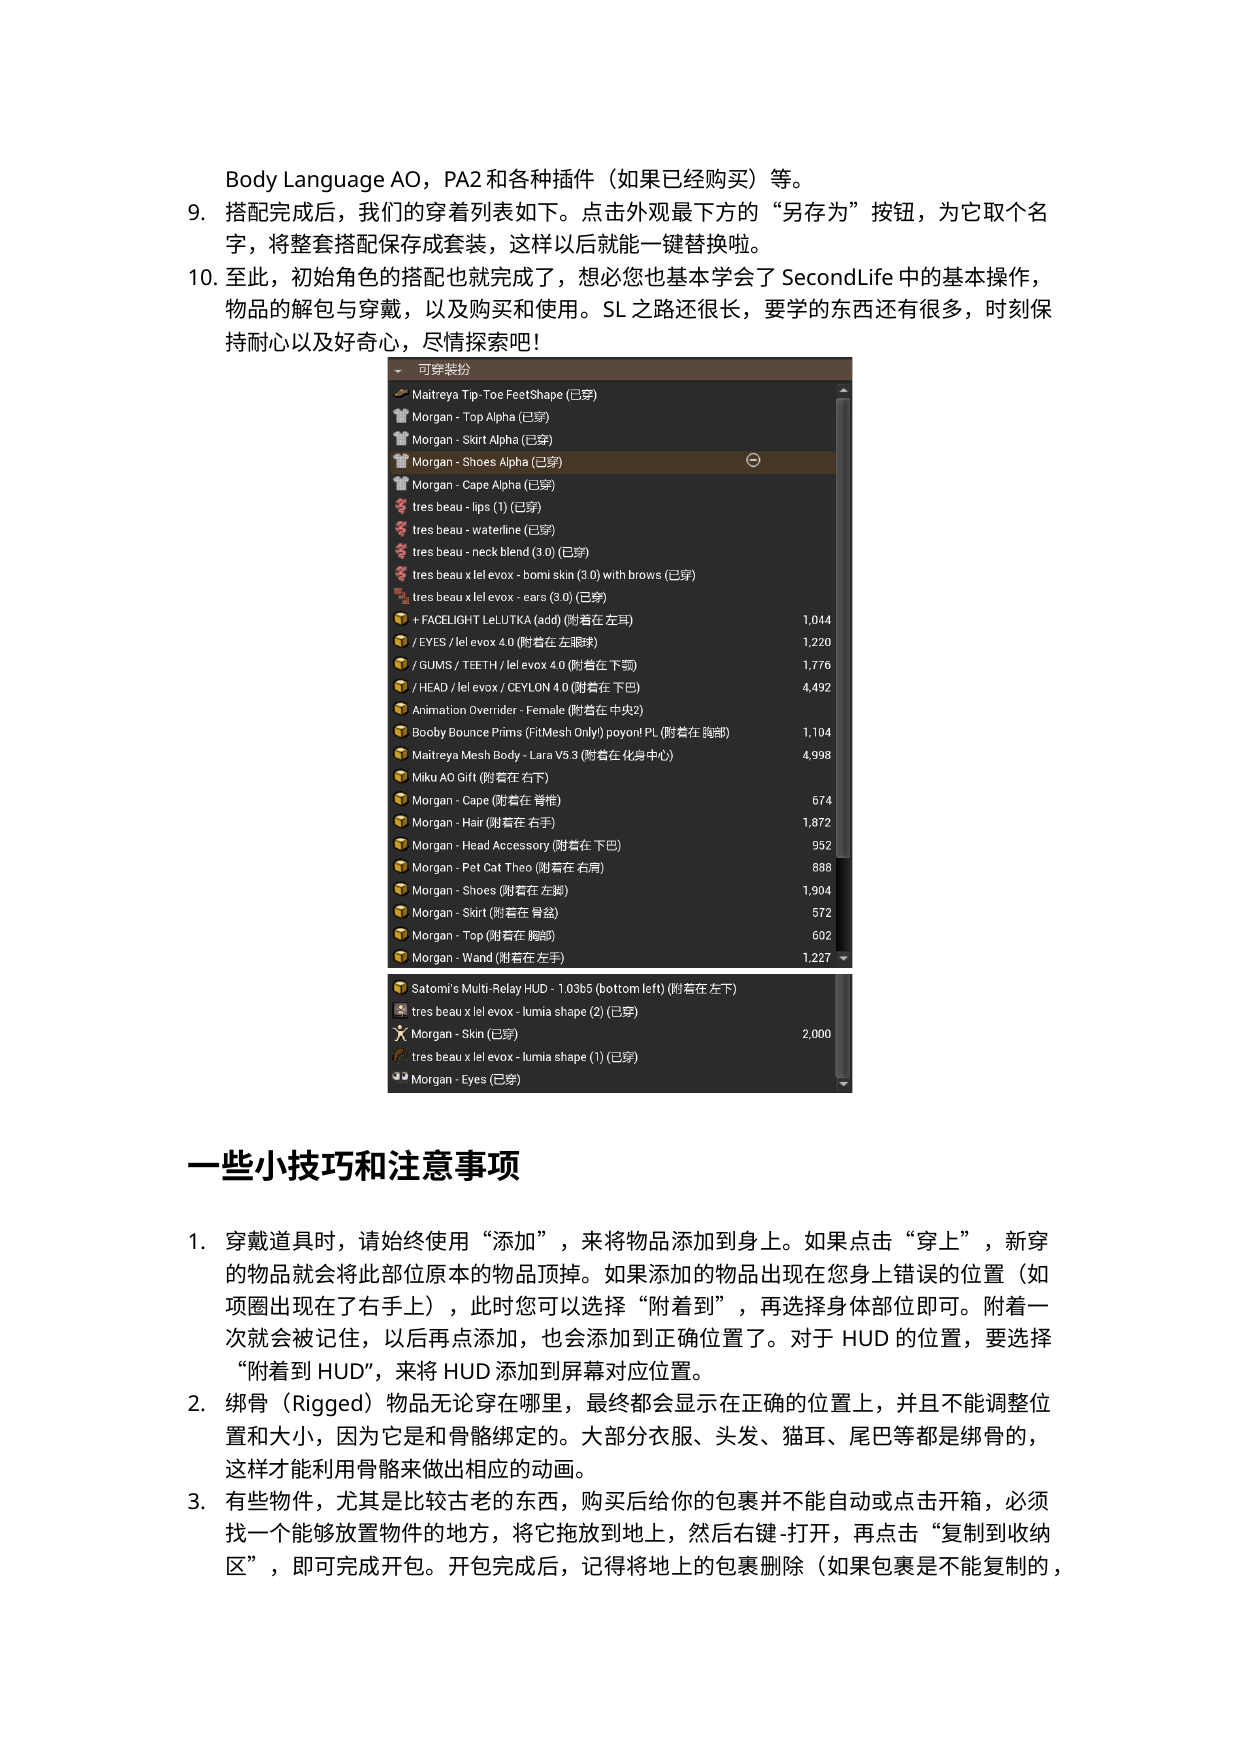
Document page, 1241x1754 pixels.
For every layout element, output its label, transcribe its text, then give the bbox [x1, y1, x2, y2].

list 穿戴道具时，请始终使用“添加”，来将物品添加到身上。如果点击“穿上”，新穿的物品就会将此部位原本的物品顶掉。如果添加的物品出现在您身上错误的位置（如项圈出现在了右手上），此时您可以选择“附着到”，再选择身体部位即可。附着一次就会被记住，以后再点添加，也会添加到正确位置了。对于HUD的位置，要选择“附着到HUD”，来将HUD添加到屏幕对应位置。 [187, 1224, 1053, 1386]
subtitle 一些小技巧和注意事项 [187, 1132, 1053, 1197]
list 绑骨（Rigged）物品无论穿在哪里，最终都会显示在正确的位置上，并且不能调整位置和大小，因为它是和骨骼绑定的。大部分衣服、头发、猫耳、尾巴等都是绑骨的，这样才能利用骨骼来做出相应的动画。 [187, 1386, 1053, 1484]
picture [387, 974, 853, 1093]
list 搭配完成后，我们的穿着列表如下。点击外观最下方的“另存为”按钮，为它取个名字，将整套搭配保存成套装，这样以后就能一键替换啦。 [187, 194, 1053, 259]
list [187, 1484, 1053, 1581]
picture [387, 357, 853, 968]
list 至此，初始角色的搭配也就完成了，想必您也基本学会了SecondLife中的基本操作，物品的解包与穿戴，以及购买和使用。SL之路还很长，要学的东西还有很多，时刻保持耐心以及好奇心，尽情探索吧！ [187, 259, 1053, 357]
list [187, 162, 1053, 194]
